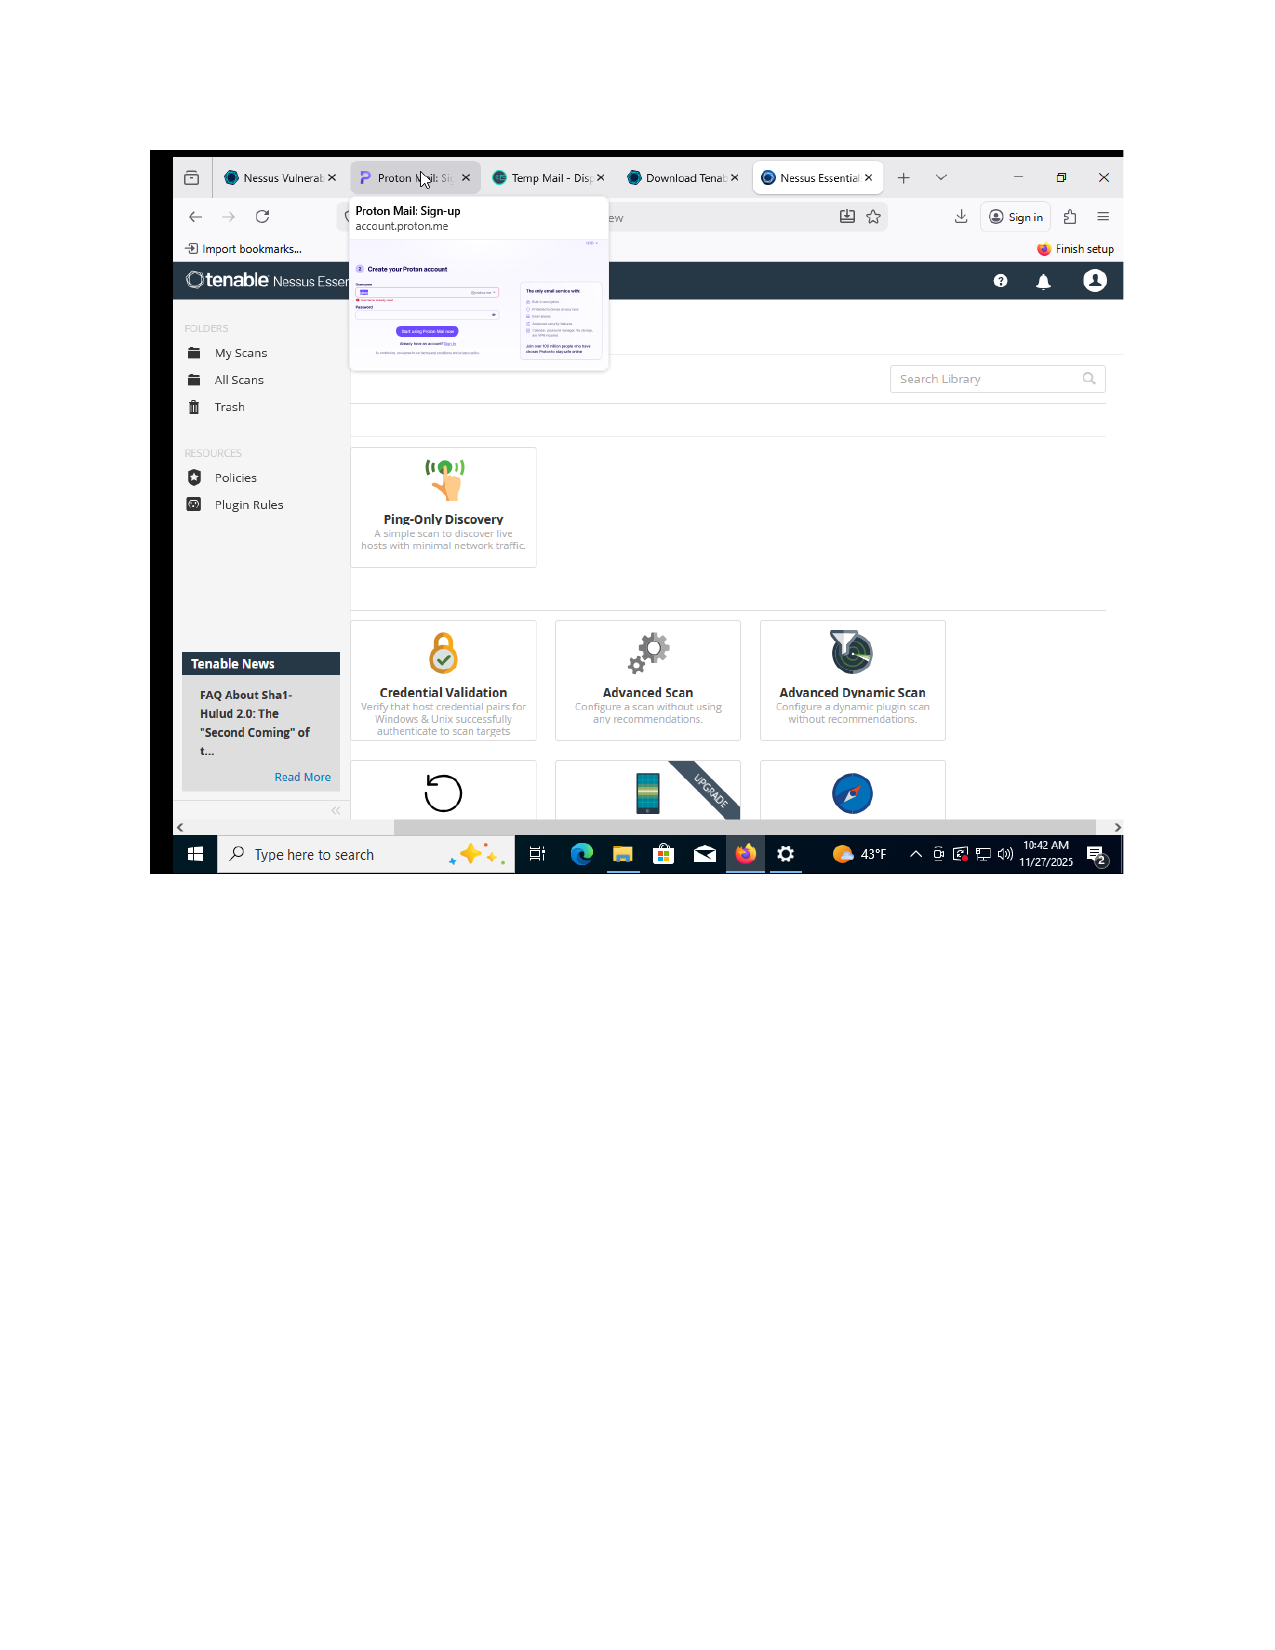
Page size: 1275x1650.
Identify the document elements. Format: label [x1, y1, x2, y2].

picture [150, 150, 1124, 874]
